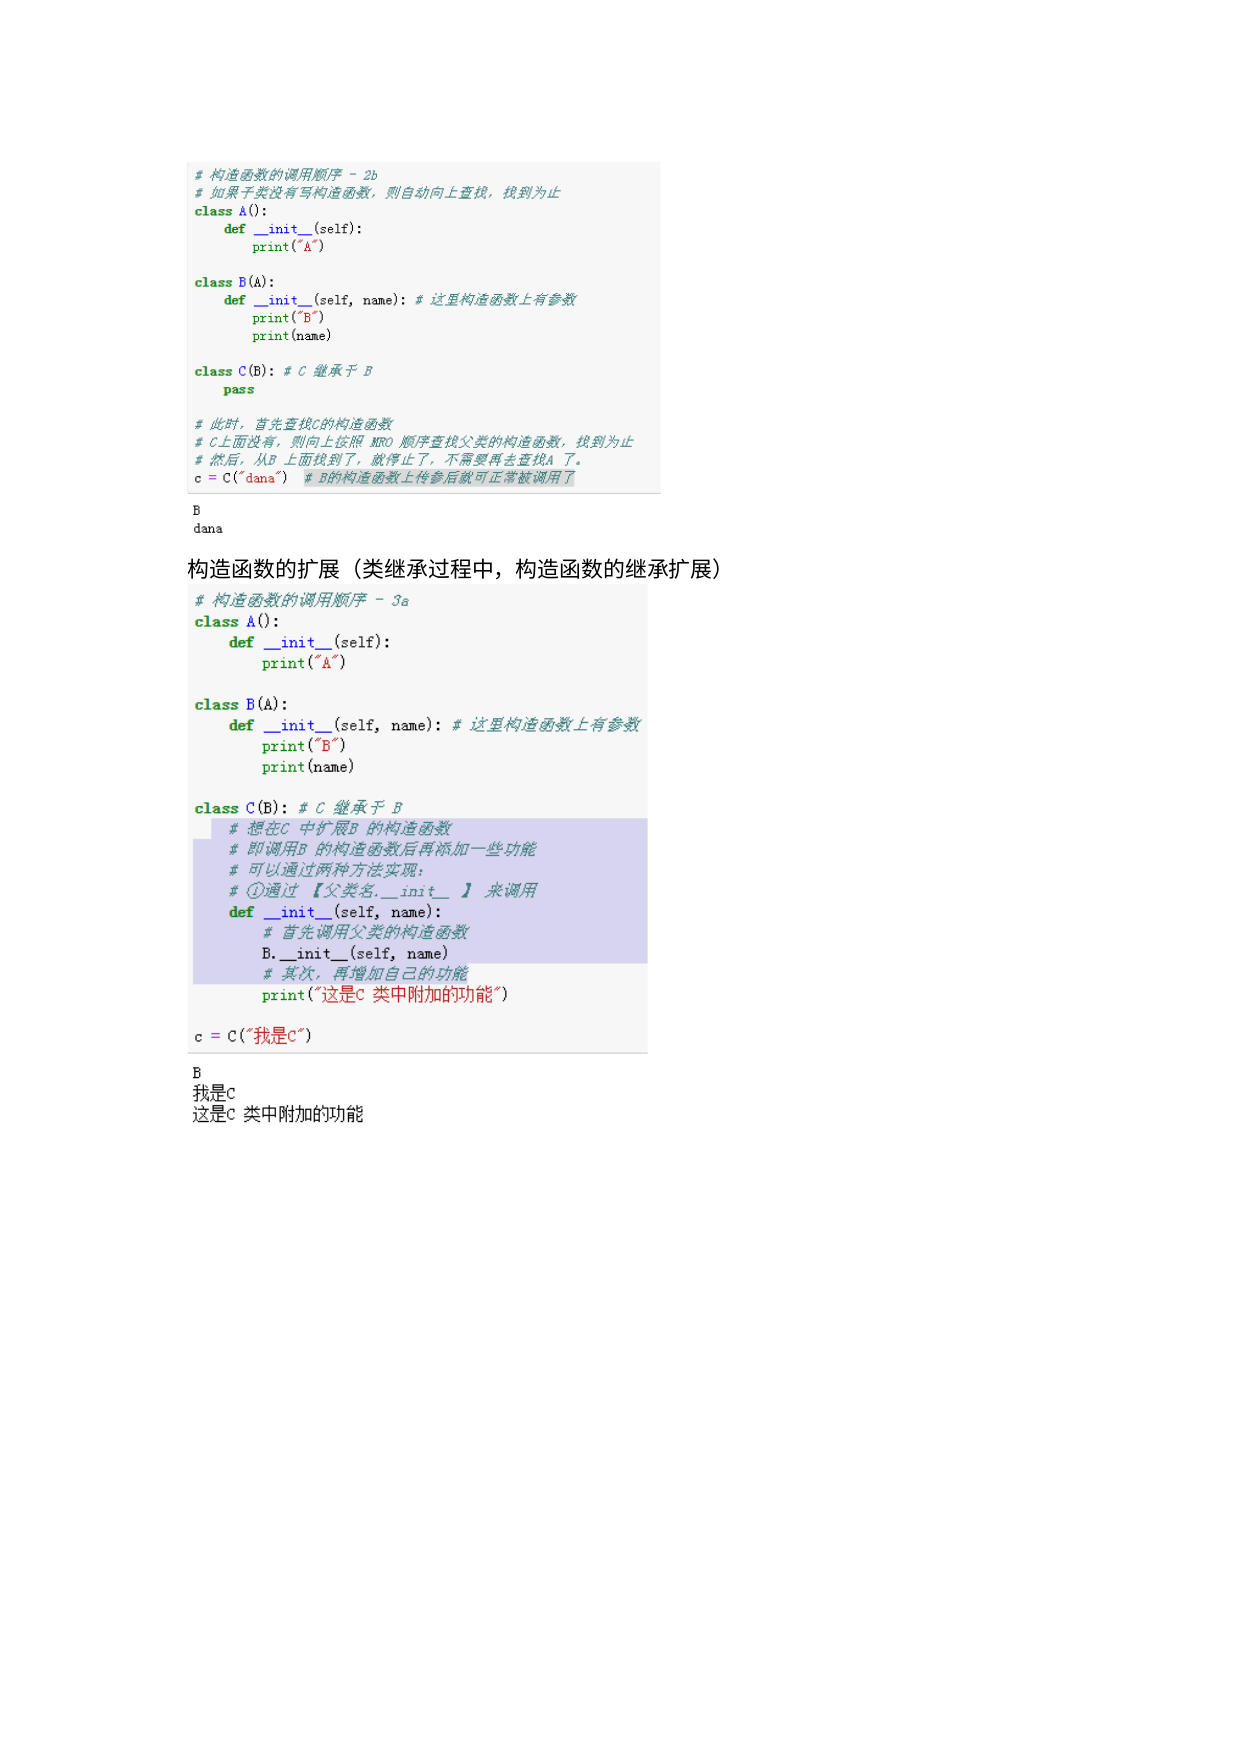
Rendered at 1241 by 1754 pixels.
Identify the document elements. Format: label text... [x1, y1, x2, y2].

picture [187, 584, 648, 1132]
picture [187, 162, 661, 538]
text 构造函数的扩展（类继承过程中，构造函数的继承扩展） [187, 552, 1053, 584]
